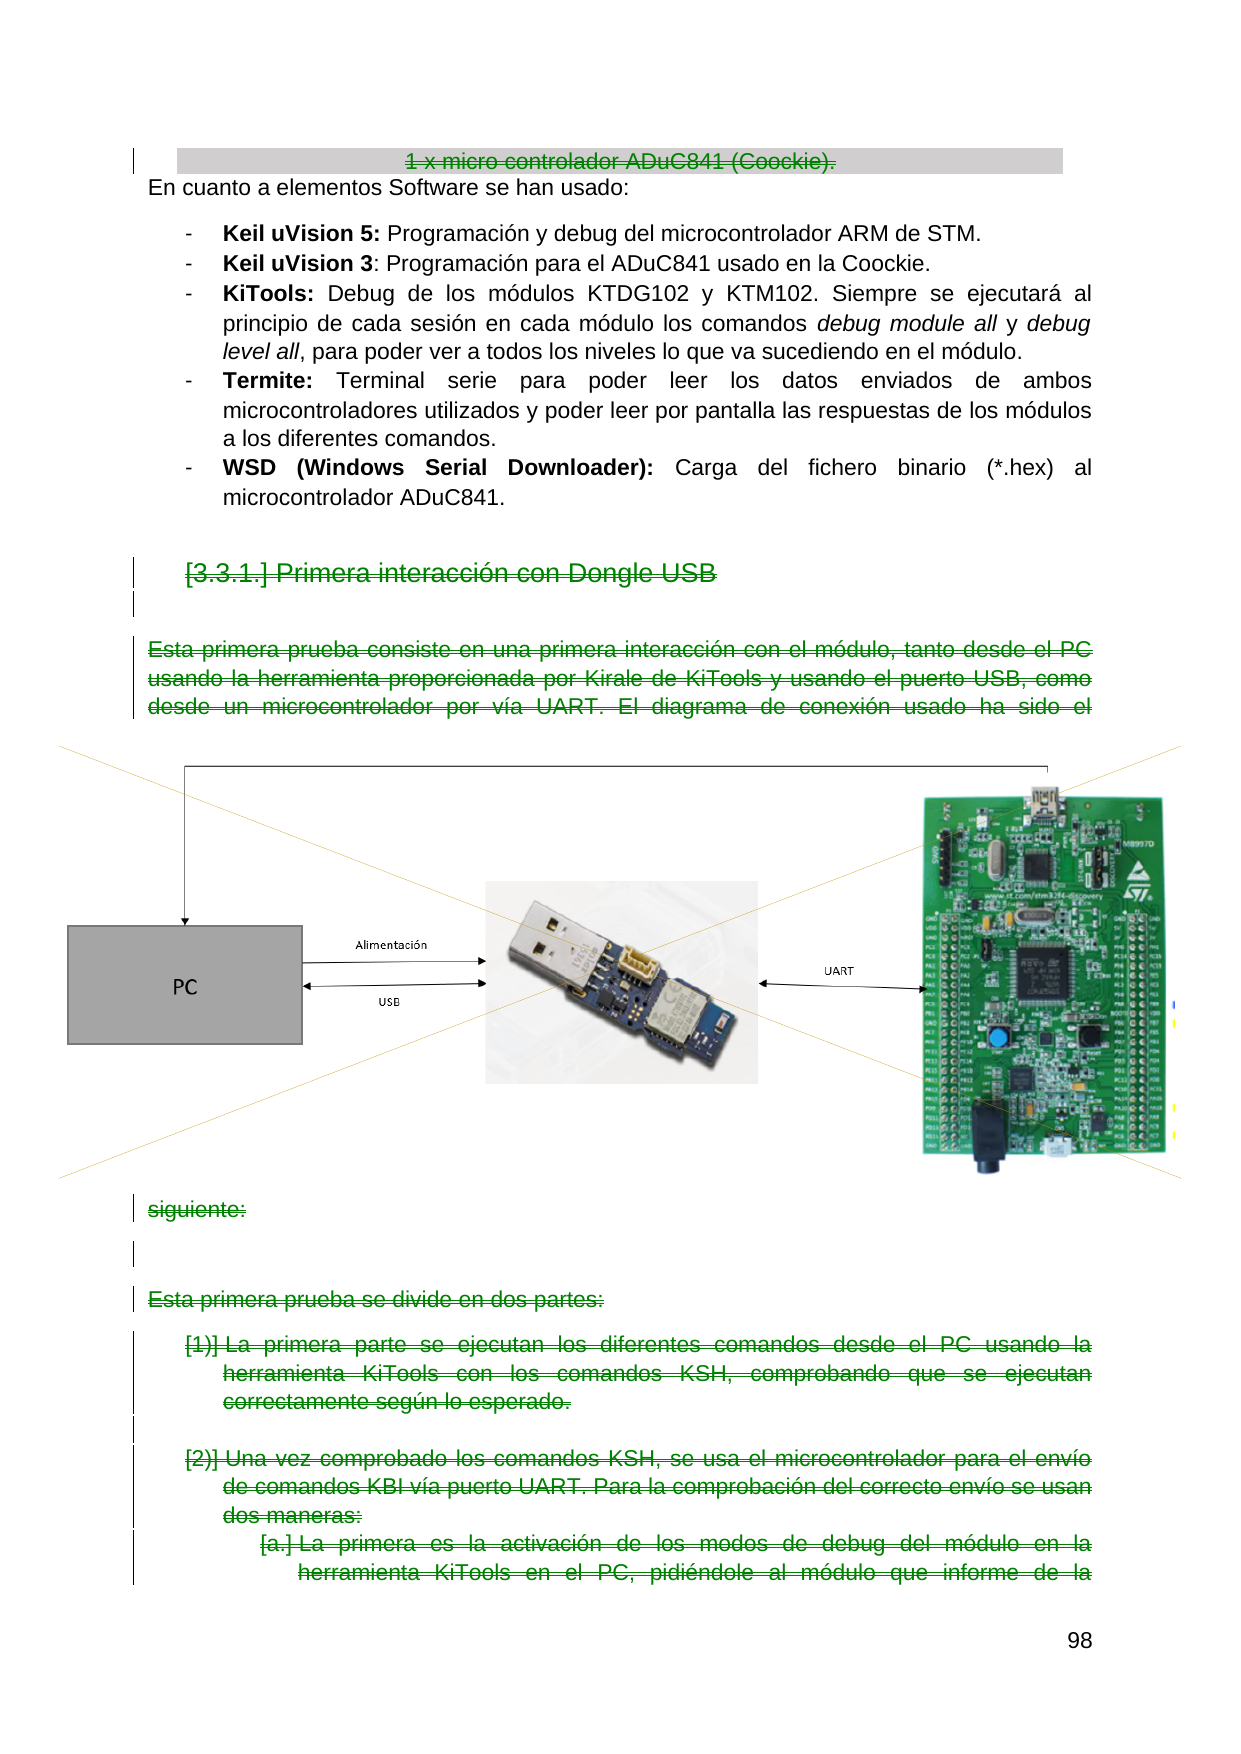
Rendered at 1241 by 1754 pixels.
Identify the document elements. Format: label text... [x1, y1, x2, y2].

list Keil uVision 3: Programación para el ADuC841 usado en la Coockie. [185, 249, 1092, 277]
list WSD (Windows Serial Downloader): Carga del fichero binario (*.hex) al microcontrolador ADuC841. [185, 453, 1092, 510]
text En cuanto a elementos Software se han usado: [148, 174, 1092, 200]
list Keil uVision 5: Programación y debug del microcontrolador ARM de STM. [185, 219, 1092, 247]
list Termite: Terminal serie para poder leer los datos enviados de ambos microcontroladores utilizados y poder leer por pantalla las respuestas de los módulos a los diferentes comandos. [185, 367, 1092, 451]
table_cell [177, 148, 1063, 174]
picture [58, 747, 617, 1174]
picture [623, 748, 1178, 1174]
list KiTools: Debug de los módulos KTDG102 y KTM102. Siempre se ejecutará al principio de cada sesión en cada módulo los comandos debug module all y debug level all, para poder ver a todos los niveles lo que va sucediendo en el módulo. [185, 279, 1092, 364]
picture [74, 963, 1167, 1174]
picture [63, 746, 1178, 961]
